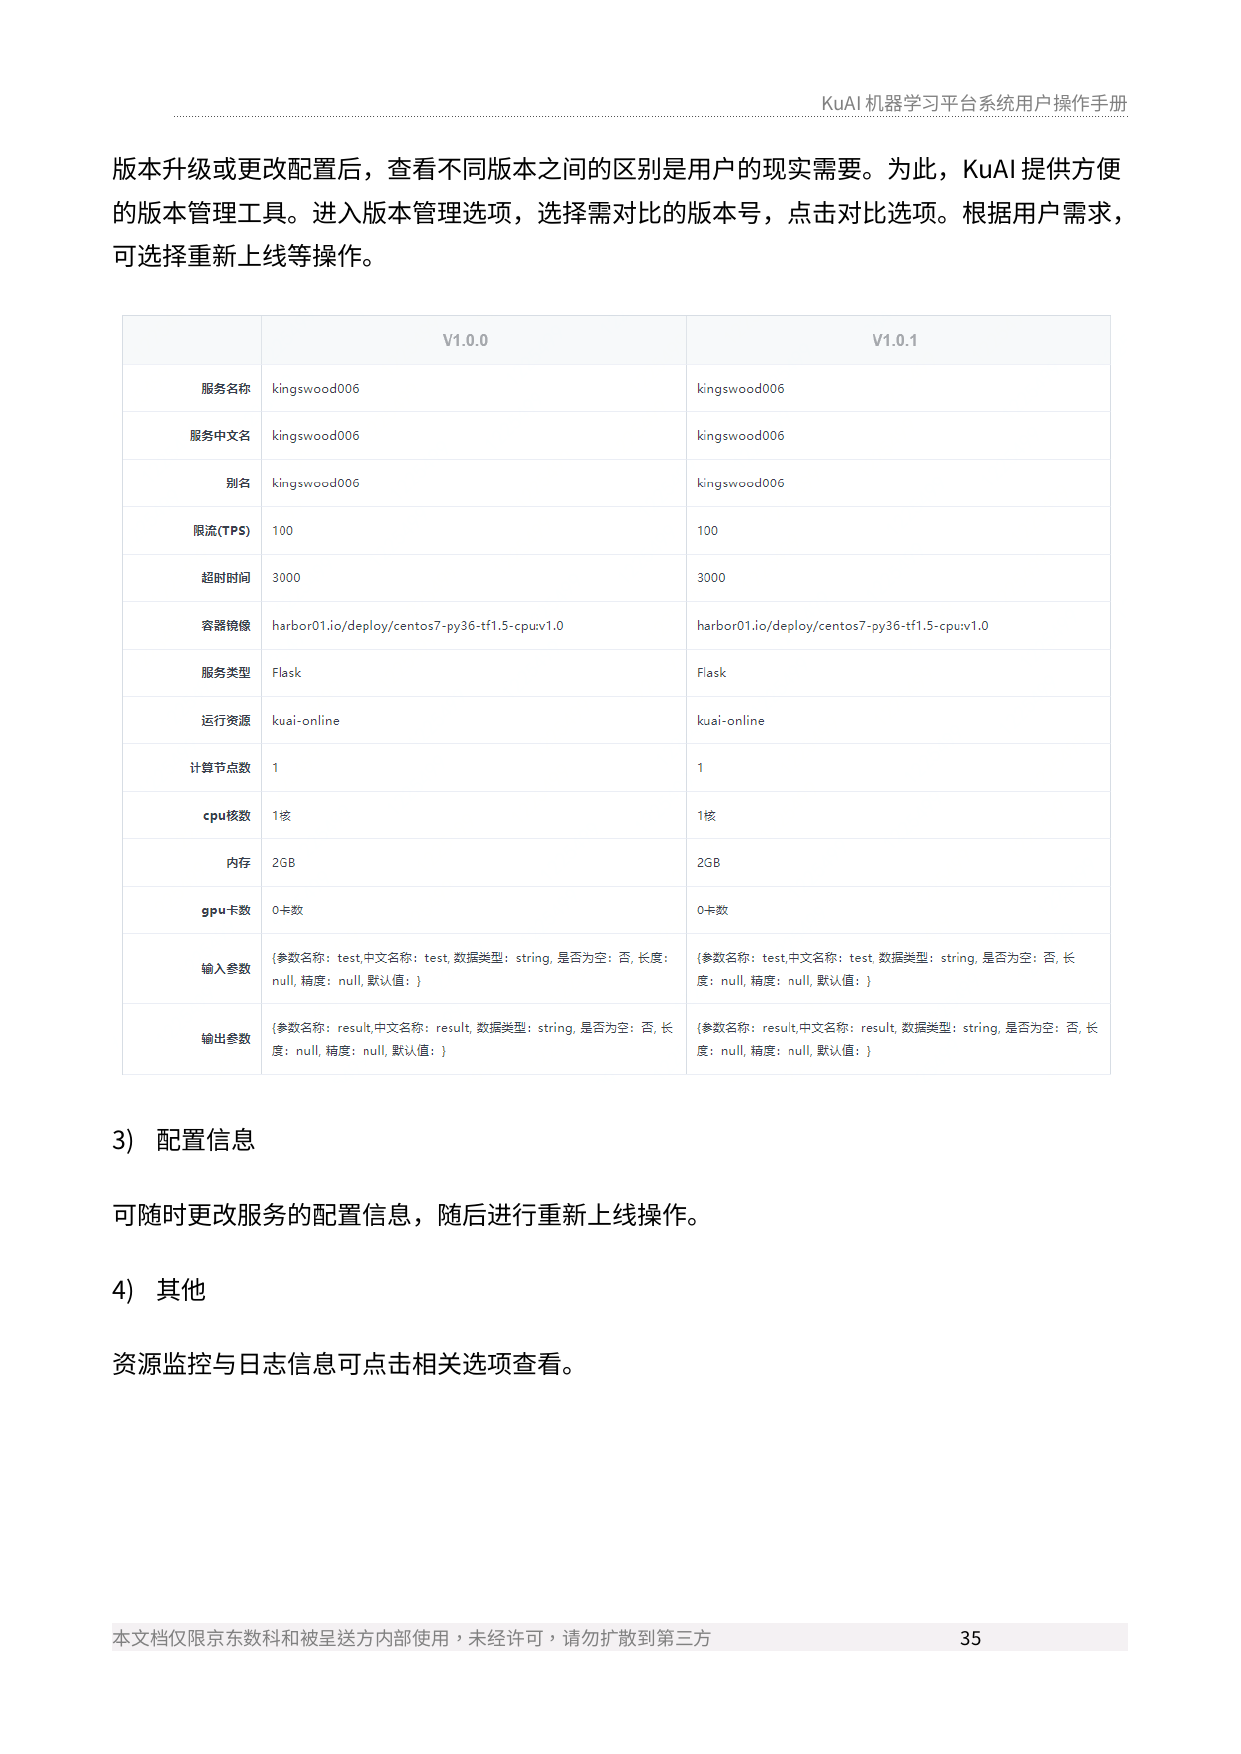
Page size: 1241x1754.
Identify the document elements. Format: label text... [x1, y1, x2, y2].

list 其他 [112, 1270, 1128, 1306]
text 资源监控与日志信息可点击相关选项查看。 [112, 1345, 1128, 1381]
text 版本升级或更改配置后，查看不同版本之间的区别是用户的现实需要。为此，KuAI提供方便的版本管理工具。进入版本管理选项，选择需对比的版本号，点击对比选项。根据用户需求，可选择重新上线等操作。 [112, 150, 1128, 273]
text 可随时更改服务的配置信息，随后进行重新上线操作。 [112, 1196, 1128, 1232]
list 配置信息 [112, 1121, 1128, 1157]
picture [112, 311, 1128, 1083]
